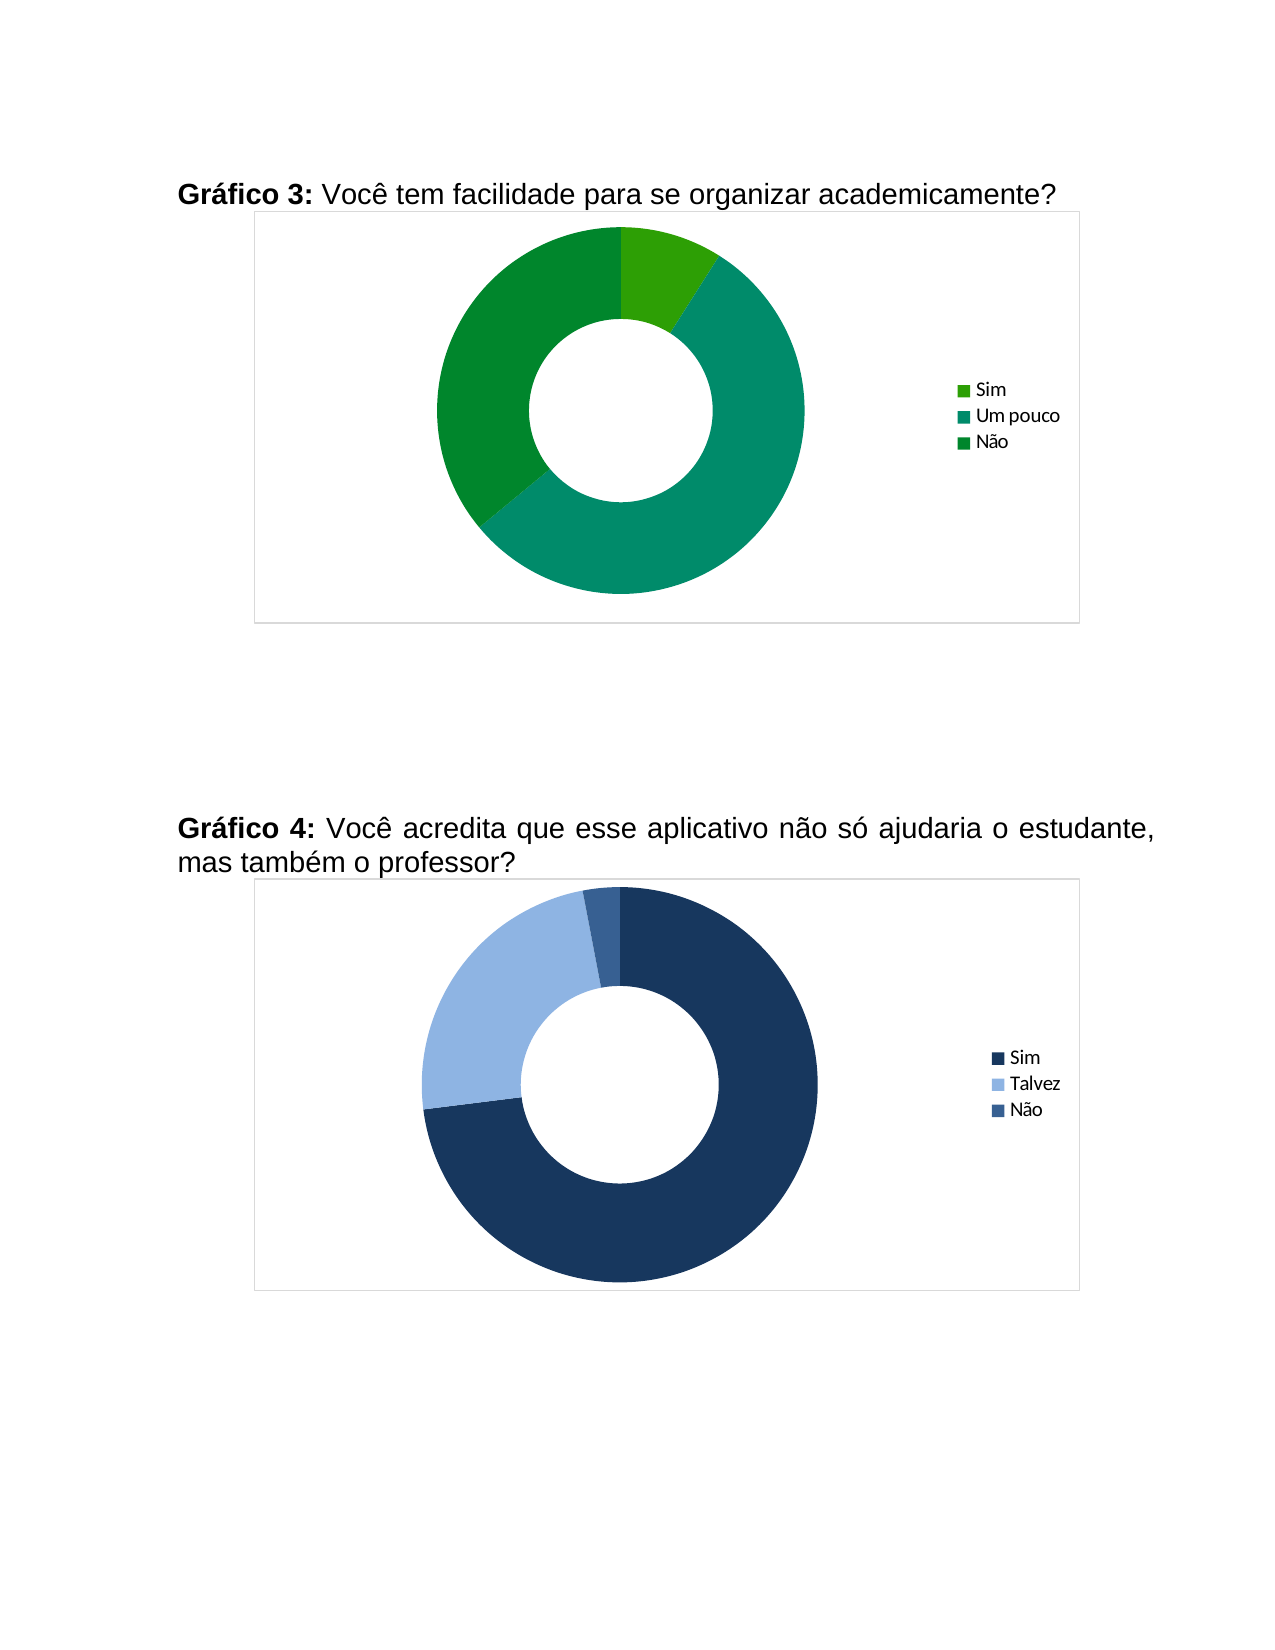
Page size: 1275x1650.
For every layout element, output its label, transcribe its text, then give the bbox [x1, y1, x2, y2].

text Gráfico 4: Você acredita que esse aplicativo não só ajudaria o estudante, mas também o professor? [177, 811, 1157, 878]
text Gráfico 3: Você tem facilidade para se organizar academicamente? [177, 177, 1157, 211]
